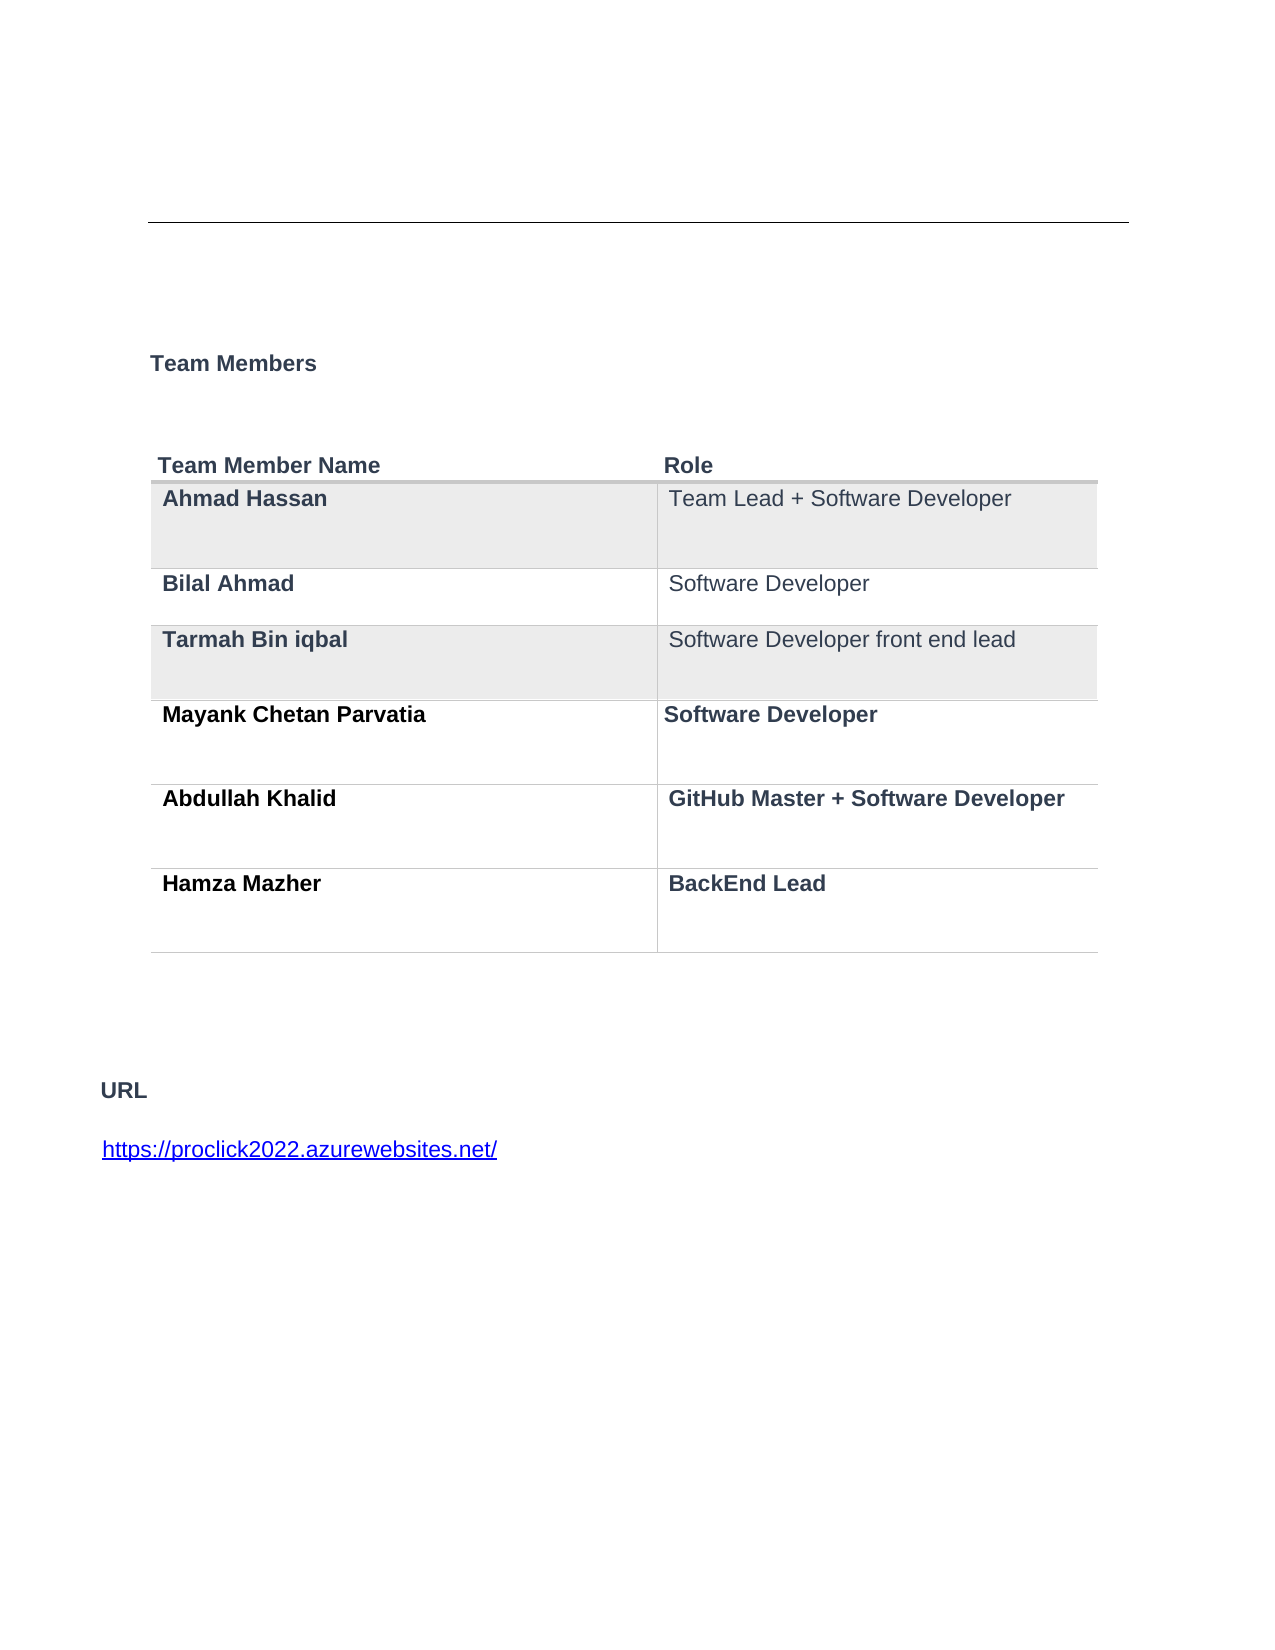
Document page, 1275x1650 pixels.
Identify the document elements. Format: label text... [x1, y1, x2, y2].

table_cell Software Developer [658, 701, 1097, 784]
table_cell Hamza Mazher [151, 869, 657, 952]
table_header Ahmad Hassan [151, 484, 657, 568]
text Team Member Name Role [102, 452, 1243, 478]
text URL [100, 1077, 1243, 1103]
table_header Team Lead + Software Developer [658, 484, 1097, 568]
table_cell Tarmah Bin iqbal [151, 626, 657, 699]
table_cell BackEnd Lead [658, 869, 1097, 952]
text Team Members [150, 350, 1243, 377]
table_cell Bilal Ahmad [151, 569, 657, 624]
table_cell Software Developer [658, 569, 1097, 624]
text https://proclick2022.azurewebsites.net/ [102, 1136, 1243, 1162]
table_cell GitHub Master + Software Developer [658, 785, 1097, 868]
table_cell Mayank Chetan Parvatia [151, 701, 657, 784]
table_cell Software Developer front end lead [658, 626, 1097, 699]
table_cell Abdullah Khalid [151, 785, 657, 868]
